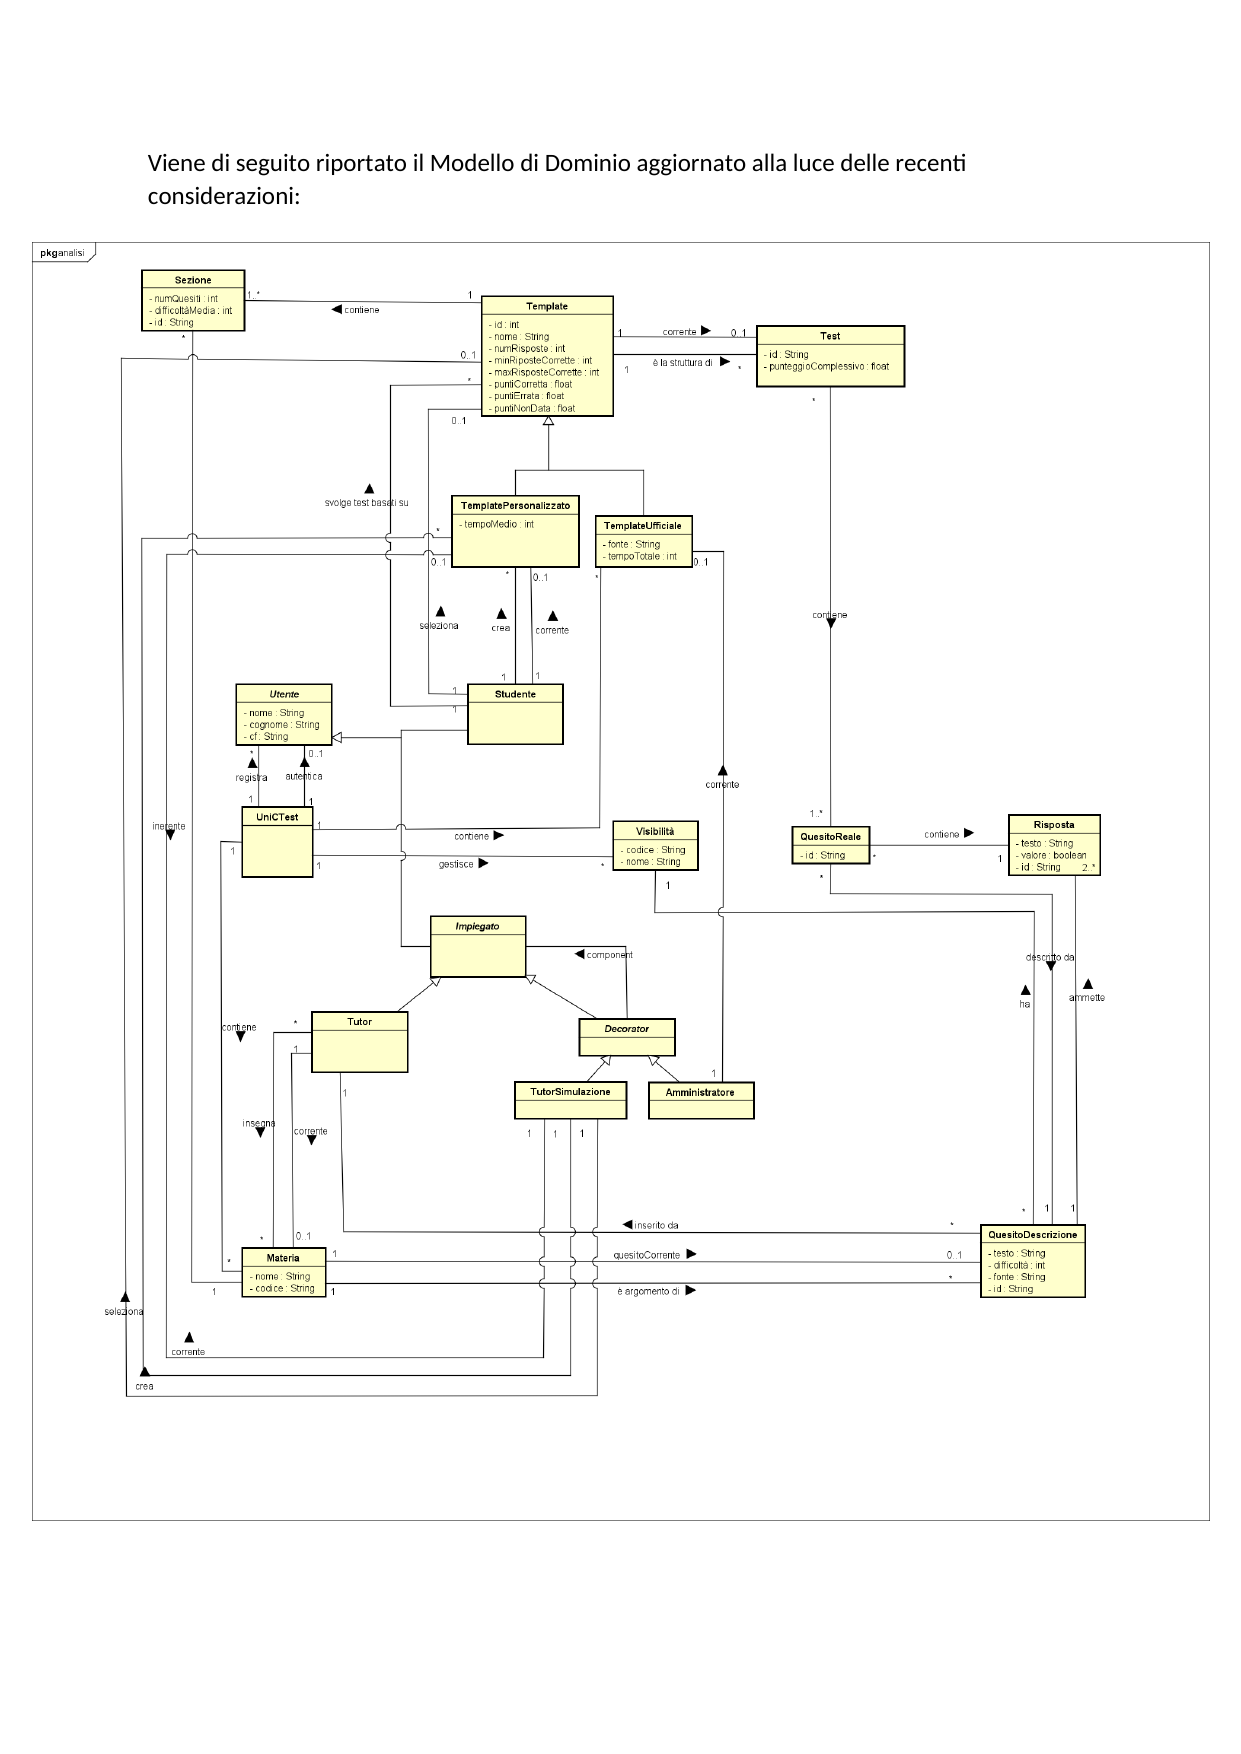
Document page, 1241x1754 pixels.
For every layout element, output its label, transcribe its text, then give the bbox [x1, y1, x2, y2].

text Viene di seguito riportato il Modello di Dominio aggiornato alla luce delle recenti considerazioni: [148, 148, 1093, 211]
picture [24, 234, 1212, 1526]
